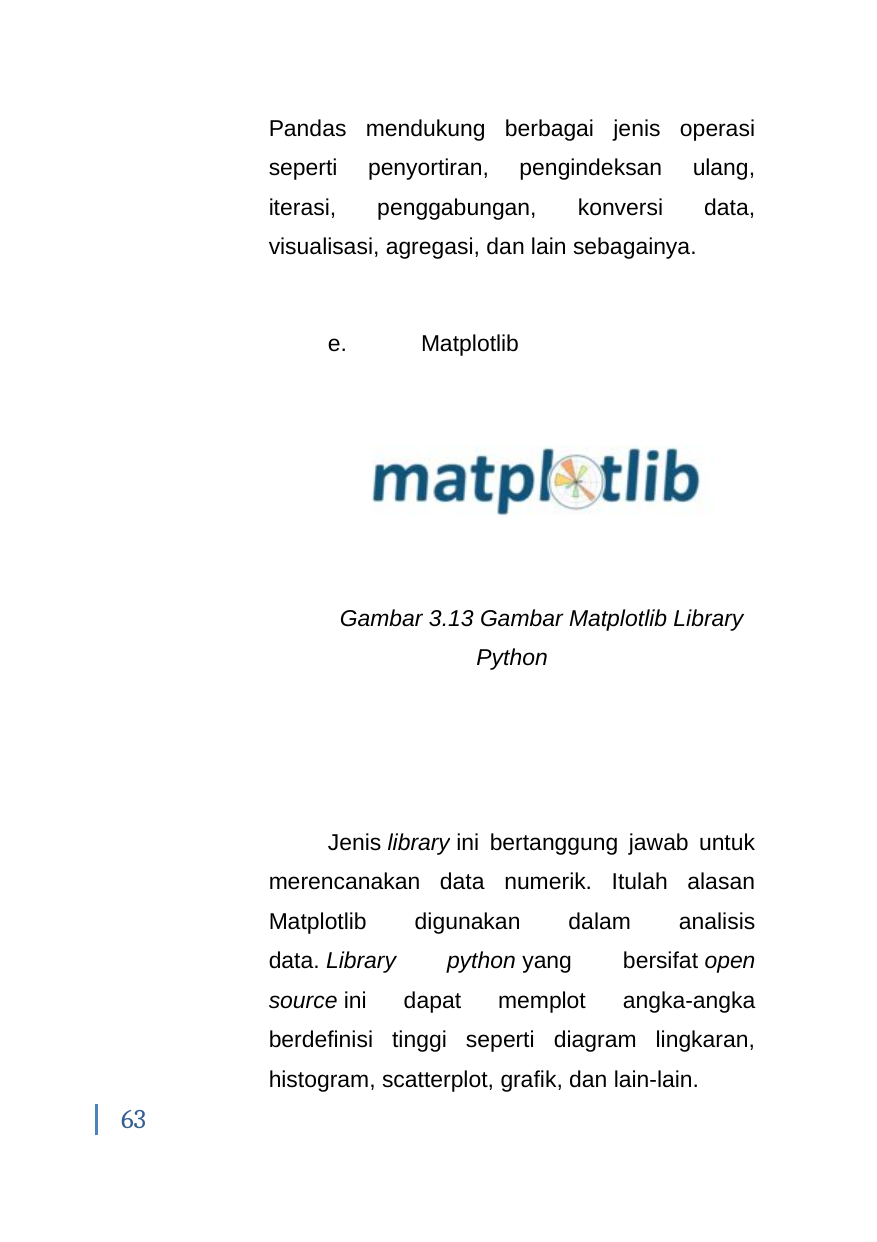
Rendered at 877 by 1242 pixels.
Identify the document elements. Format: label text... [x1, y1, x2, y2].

list Jenis library ini bertanggung jawab untuk merencanakan data numerik. Itulah alasan Matplotlib digunakan dalam analisis data. Library python yang bersifat open source ini dapat memplot angka-angka berdefinisi tinggi seperti diagram lingkaran, histogram, scatterplot, grafik, dan lain-lain. [268, 829, 755, 1005]
list Matplotlib [268, 330, 755, 356]
picture [327, 378, 754, 580]
list Jenis library ini bertanggung jawab untuk merencanakan data numerik. Itulah alasan Matplotlib digunakan dalam analisis data. Library python yang bersifat open source ini dapat memplot angka-angka berdefinisi tinggi seperti diagram lingkaran, histogram, scatterplot, grafik, dan lain-lain. [268, 1006, 755, 1092]
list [268, 114, 755, 259]
list Gambar 3.13 Gambar Matplotlib Library Python [268, 604, 755, 670]
